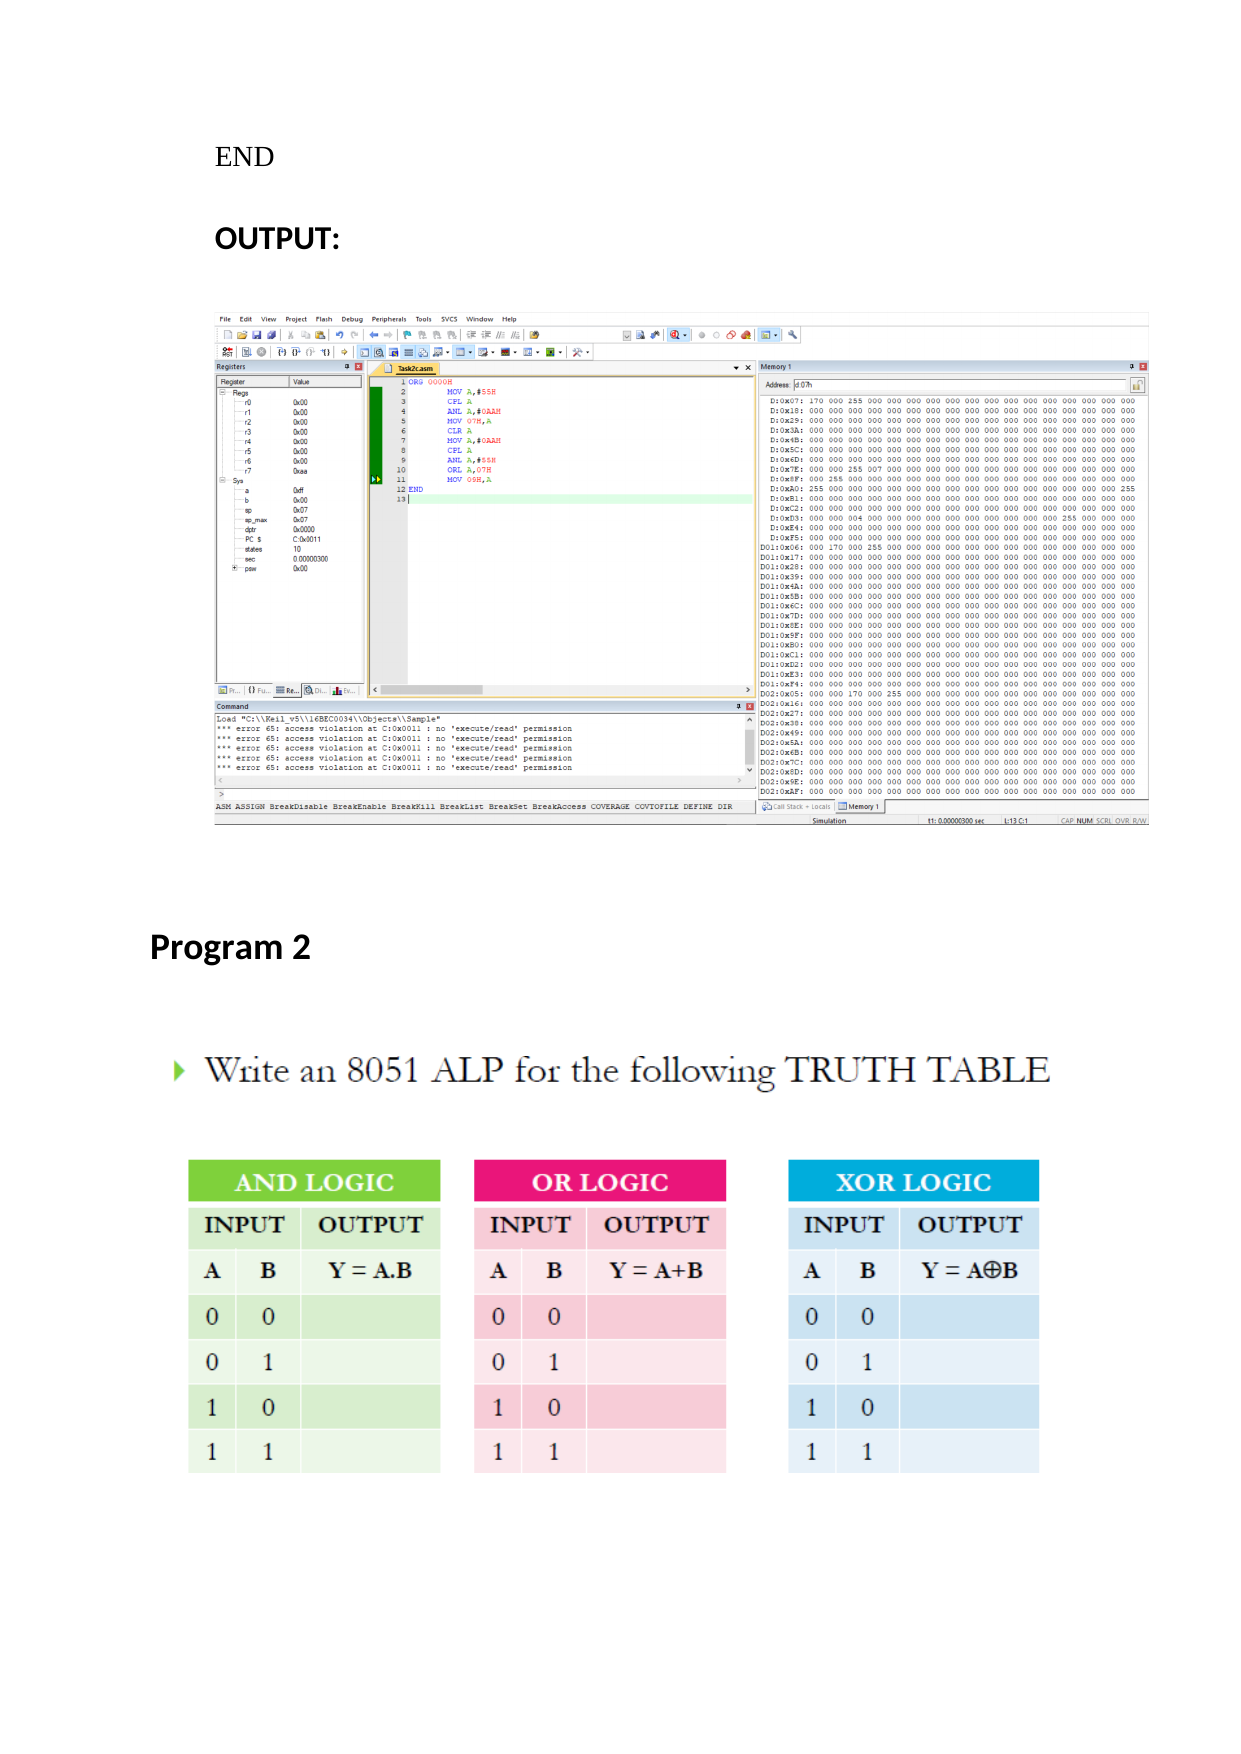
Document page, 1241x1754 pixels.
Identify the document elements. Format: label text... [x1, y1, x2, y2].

text Program 2 [150, 923, 1073, 969]
picture [173, 1056, 1050, 1473]
picture [214, 310, 1149, 825]
list END [214, 139, 1073, 173]
list OUTPUT: [214, 217, 1073, 257]
